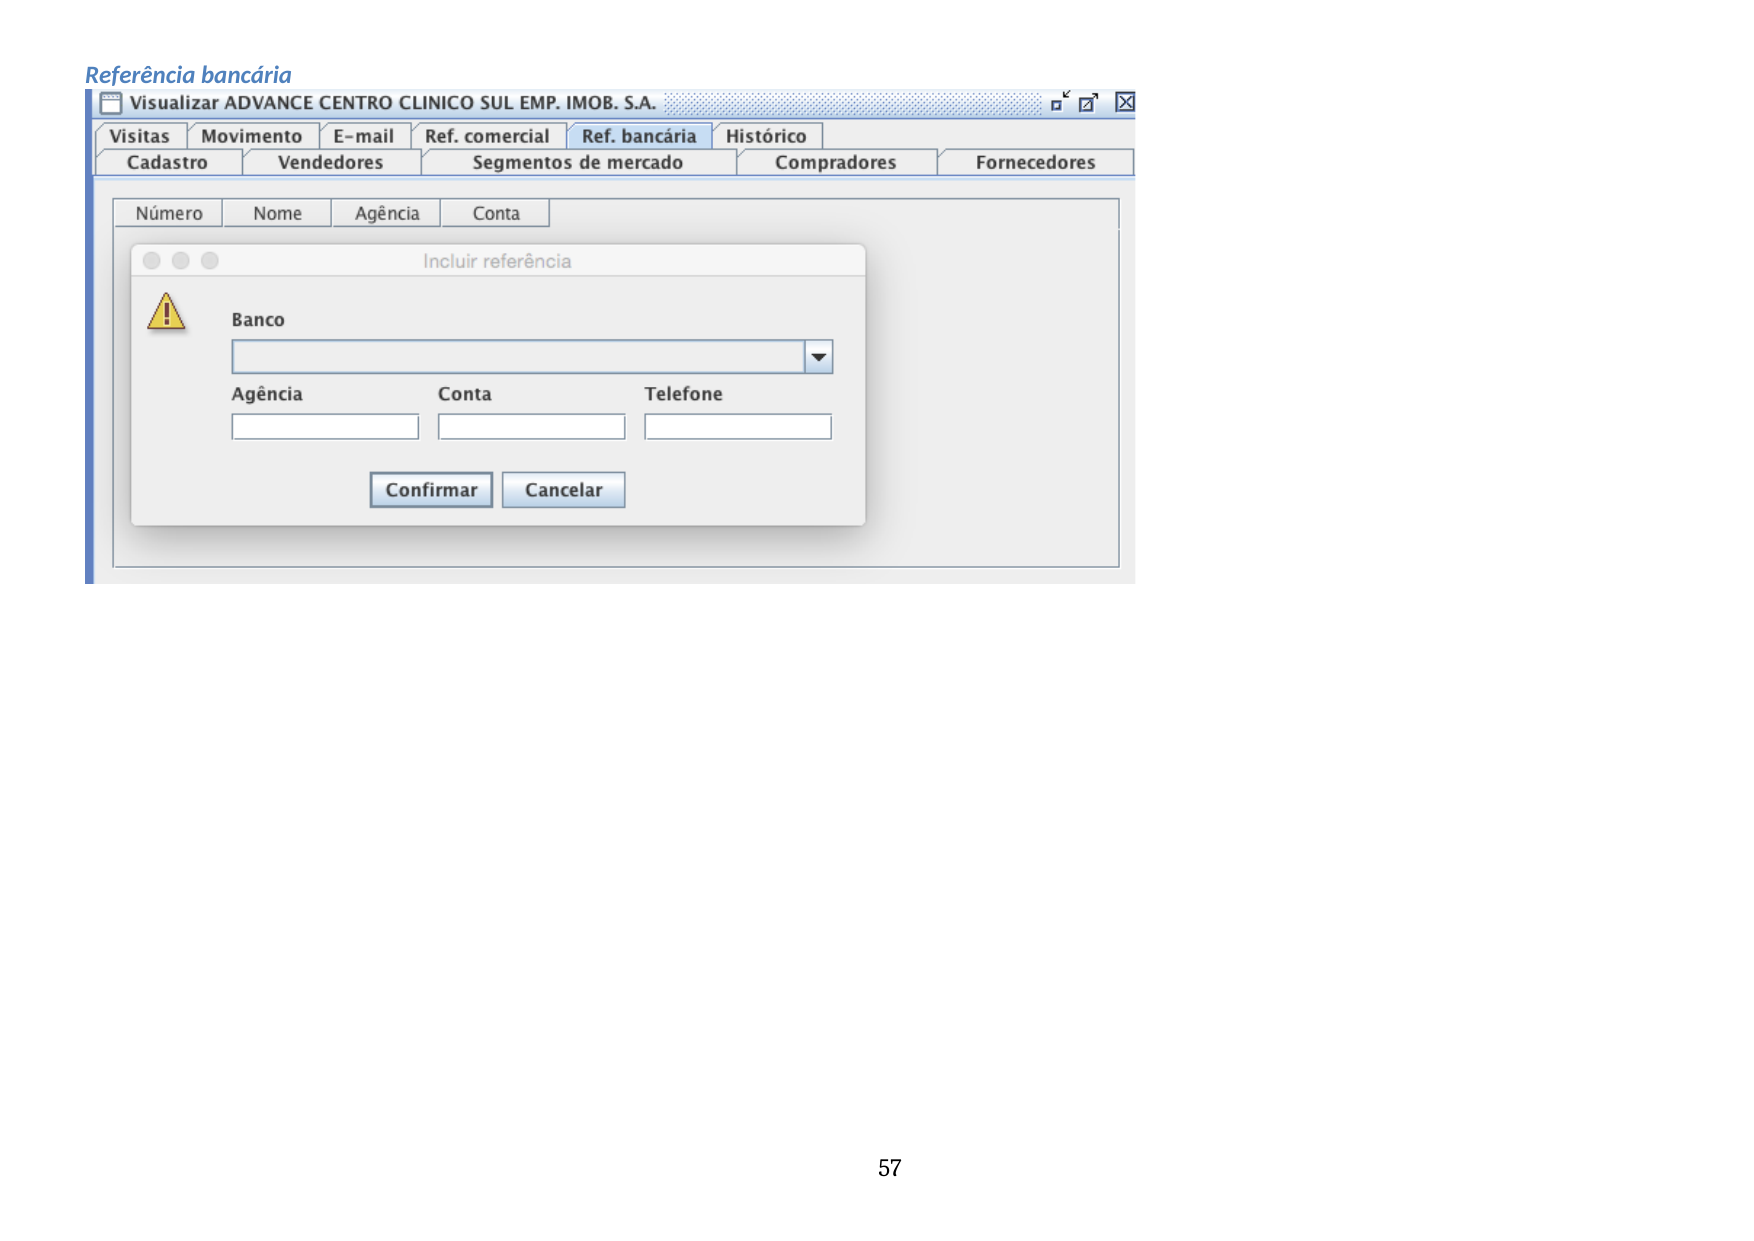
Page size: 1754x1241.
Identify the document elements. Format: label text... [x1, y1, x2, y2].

picture [85, 89, 1136, 584]
subtitle Referência bancária [85, 59, 1695, 89]
